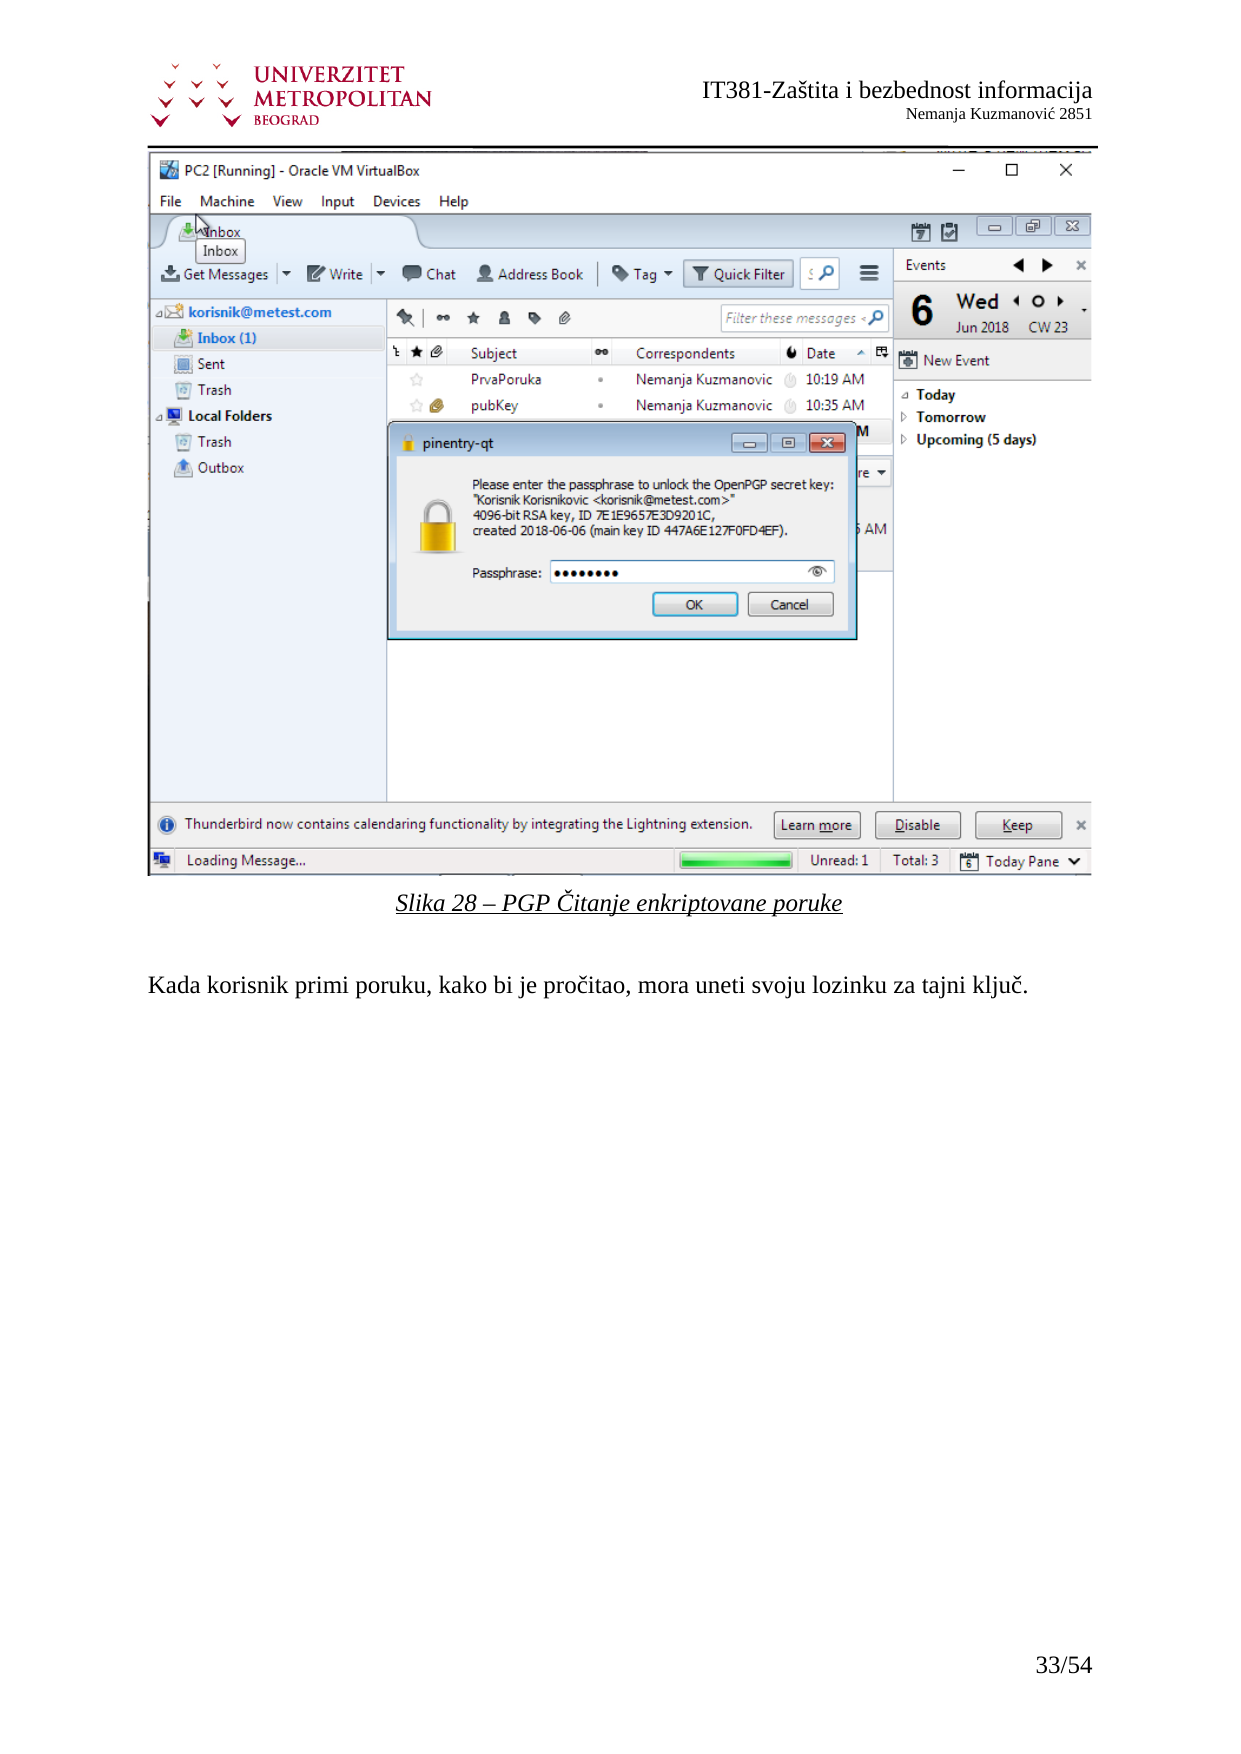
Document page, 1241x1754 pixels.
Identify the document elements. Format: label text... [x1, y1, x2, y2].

text Kada korisnik primi poruku, kako bi je pročitao, mora uneti svoju lozinku za tajni ključ. [148, 970, 1092, 999]
picture [141, 53, 440, 135]
text Slika 28 – PGP Čitanje enkriptovane poruke [148, 888, 1092, 916]
picture [147, 151, 1092, 876]
